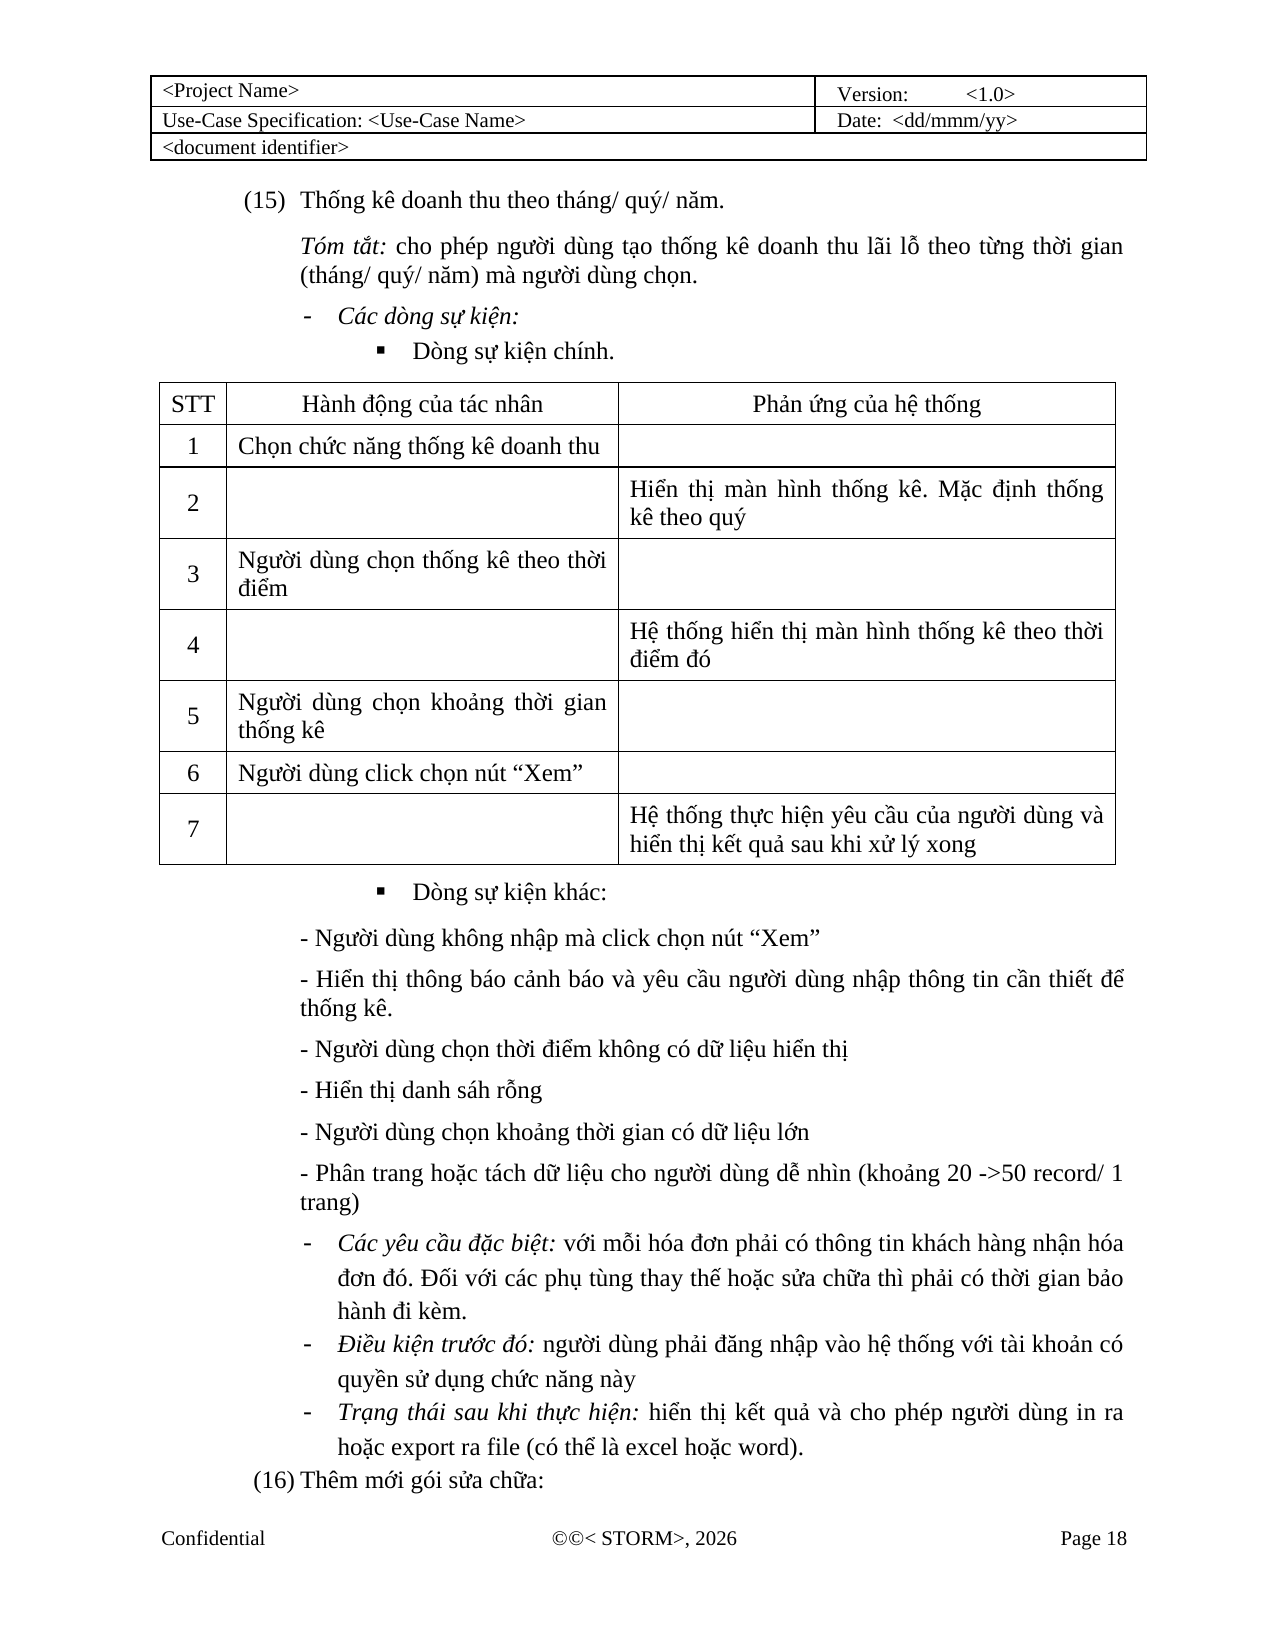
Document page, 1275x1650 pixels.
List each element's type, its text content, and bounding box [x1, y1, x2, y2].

list Dòng sự kiện khác: [375, 877, 1125, 906]
text - Người dùng chọn thời điểm không có dữ liệu hiển thị [300, 1034, 1125, 1063]
table_cell [227, 468, 618, 537]
table_cell Người dùng chọn khoảng thời gian thống kê [227, 681, 618, 751]
table_cell [619, 425, 1115, 466]
table_cell Hệ thống thực hiện yêu cầu của người dùng và hiển thị kết quả sau khi xử lý xong [619, 794, 1115, 864]
text - Người dùng không nhập mà click chọn nút “Xem” [300, 923, 1125, 952]
table_cell [619, 752, 1115, 793]
table_cell Hiển thị màn hình thống kê. Mặc định thống kê theo quý [619, 468, 1115, 537]
text - Người dùng chọn khoảng thời gian có dữ liệu lớn [300, 1117, 1125, 1146]
table_cell [619, 539, 1115, 608]
table_cell Người dùng chọn thống kê theo thời điểm [227, 539, 618, 608]
list Thống kê doanh thu theo tháng/ quý/ năm. [244, 185, 1125, 214]
table_cell 4 [160, 610, 226, 679]
table_header Hành động của tác nhân [227, 383, 618, 424]
text - Phân trang hoặc tách dữ liệu cho người dùng dễ nhìn (khoảng 20 ->50 record/ 1 trang) [300, 1158, 1125, 1216]
list Trạng thái sau khi thực hiện: hiển thị kết quả và cho phép người dùng in ra hoặc export ra file (có thể là excel hoặc word). [300, 1397, 1125, 1461]
table_header STT [160, 383, 226, 424]
table_cell 7 [160, 794, 226, 864]
table_cell [227, 794, 618, 864]
list Dòng sự kiện chính. [375, 336, 1125, 365]
table_cell 6 [160, 752, 226, 793]
table_cell [227, 610, 618, 679]
list Các yêu cầu đặc biệt: với mỗi hóa đơn phải có thông tin khách hàng nhận hóa đơn đó. Đối với các phụ tùng thay thế hoặc sửa chữa thì phải có thời gian bảo hành đi kèm. [300, 1228, 1125, 1325]
table_header Phản ứng của hệ thống [619, 383, 1115, 424]
table_cell Hệ thống hiển thị màn hình thống kê theo thời điểm đó [619, 610, 1115, 679]
text Tóm tắt: cho phép người dùng tạo thống kê doanh thu lãi lỗ theo từng thời gian (tháng/ quý/ năm) mà người dùng chọn. [300, 231, 1125, 288]
table_cell Chọn chức năng thống kê doanh thu [227, 425, 618, 466]
text - Hiển thị thông báo cảnh báo và yêu cầu người dùng nhập thông tin cần thiết để thống kê. [300, 964, 1125, 1022]
table_cell 2 [160, 468, 226, 537]
table_cell Người dùng click chọn nút “Xem” [227, 752, 618, 793]
list Các dòng sự kiện: [300, 301, 1125, 332]
table_cell 1 [160, 425, 226, 466]
table_cell 3 [160, 539, 226, 608]
list Điều kiện trước đó: người dùng phải đăng nhập vào hệ thống với tài khoản có quyền sử dụng chức năng này [300, 1329, 1125, 1393]
table_cell 5 [160, 681, 226, 751]
table_cell [619, 681, 1115, 751]
list Thêm mới gói sửa chữa: [253, 1465, 1125, 1494]
text - Hiển thị danh sáh rỗng [300, 1076, 1125, 1104]
